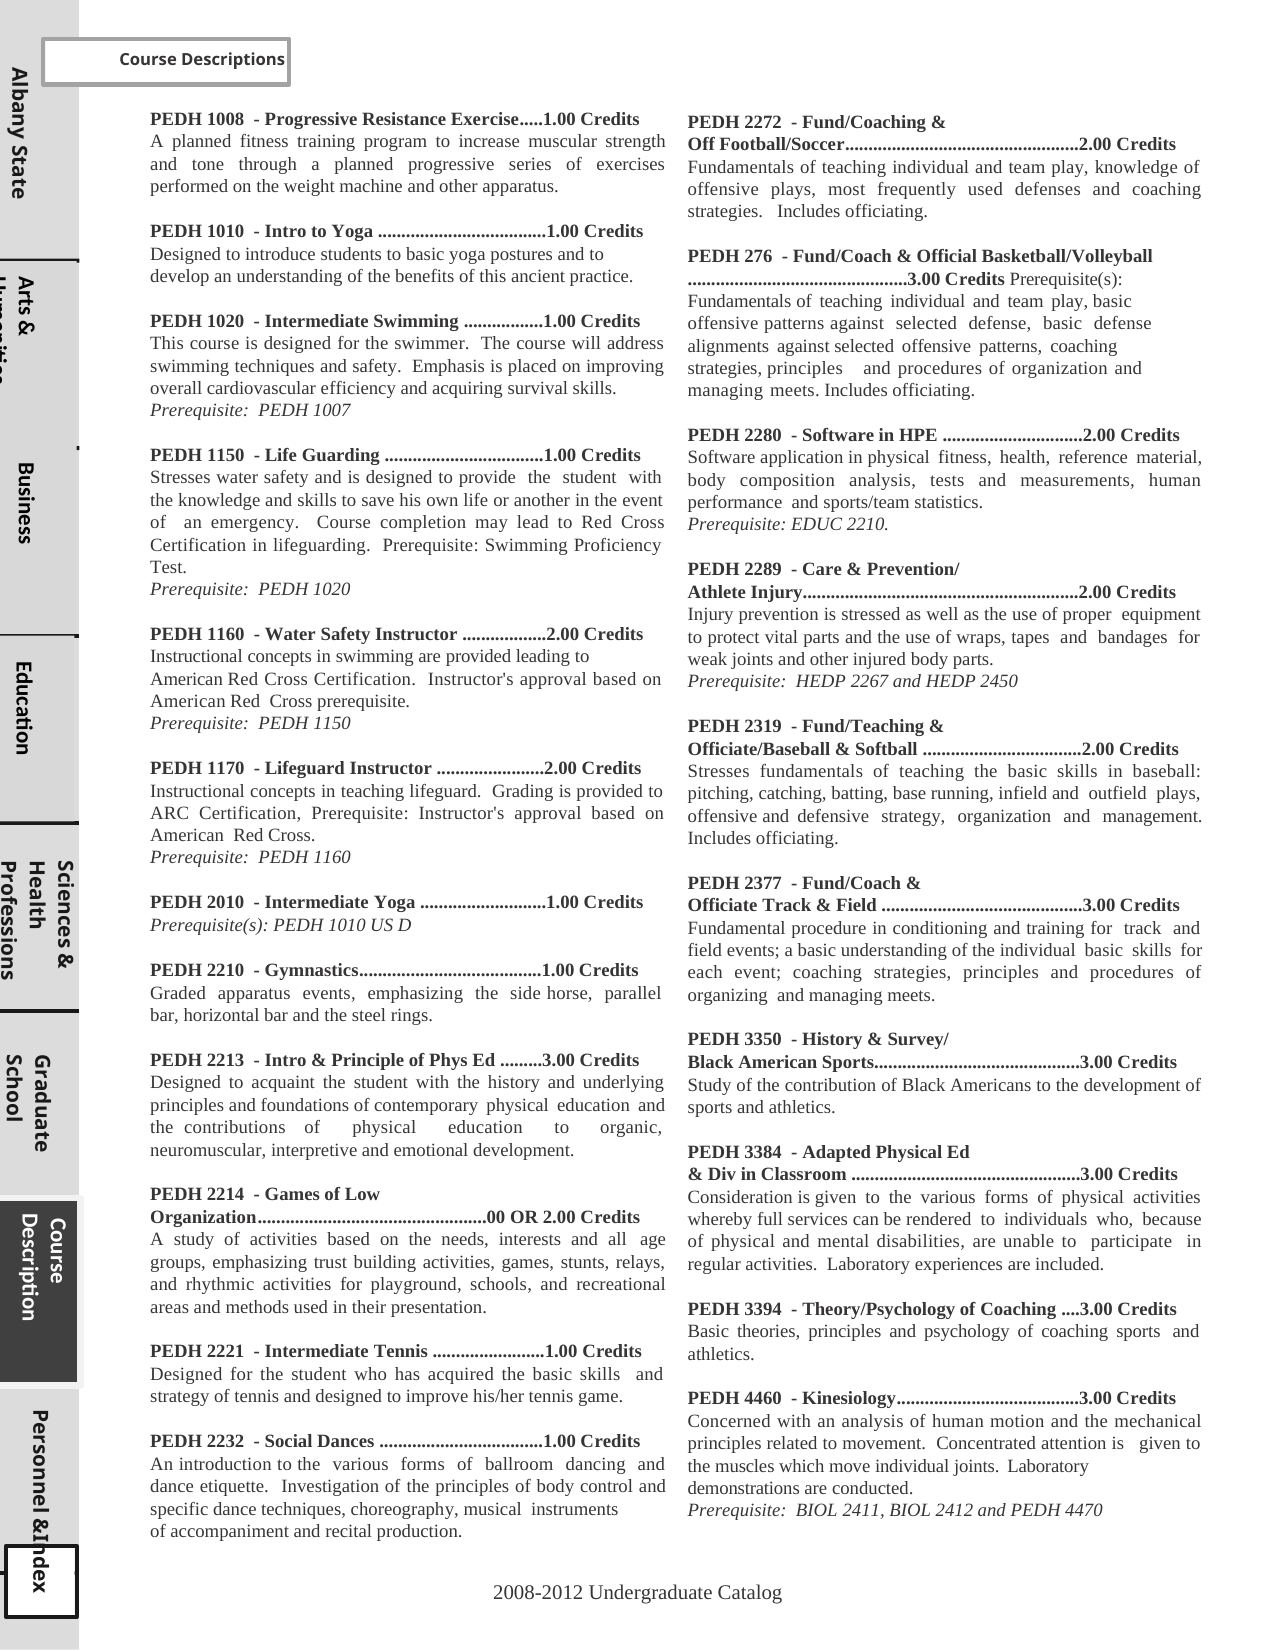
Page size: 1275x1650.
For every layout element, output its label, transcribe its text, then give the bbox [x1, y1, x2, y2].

text Organization.................................................00 OR 2.00 Credits [150, 1206, 662, 1227]
text PEDH 1008 - Progressive Resistance Exercise.....1.00 Credits [150, 108, 662, 129]
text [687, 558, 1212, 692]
text PEDH 1150 - Life Guarding ..................................1.00 Credits Stresses water safety and is designed to provide the student with the knowledge and skills to save his own life or another in the event of an emergency. Course completion may lead to Red Cross Certification in lifeguarding. Prerequisite: Swimming Proficiency Test. [150, 444, 666, 577]
text Prerequisite: PEDH 1150 [150, 712, 662, 734]
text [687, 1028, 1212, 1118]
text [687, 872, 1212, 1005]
text PEDH 2214 - Games of Low [150, 1183, 662, 1204]
text Prerequisite(s): PEDH 1010 US D [150, 914, 662, 936]
text PEDH 2221 - Intermediate Tennis ........................1.00 Credits Designed for the student who has acquired the basic skills and strategy of tennis and designed to improve his/her tennis game. [150, 1340, 666, 1407]
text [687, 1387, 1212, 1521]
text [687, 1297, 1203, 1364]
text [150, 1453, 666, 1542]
text PEDH 1020 - Intermediate Swimming .................1.00 Credits This course is designed for the swimmer. The course will address swimming techniques and safety. Emphasis is placed on improving overall cardiovascular efficiency and acquiring survival skills. Prerequisite: PEDH 1007 [150, 310, 666, 421]
text PEDH 2232 - Social Dances ...................................1.00 Credits [150, 1430, 662, 1452]
text Course Descriptions [119, 49, 1212, 69]
text A planned fitness training program to increase muscular strength and tone through a planned progressive series of exercises performed on the weight machine and other apparatus. [150, 130, 666, 197]
text PEDH 1010 - Intro to Yoga ....................................1.00 Credits Designed to introduce students to basic yoga postures and to develop an understanding of the benefits of this ancient practice. [150, 220, 666, 287]
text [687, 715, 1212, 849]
text PEDH 2213 - Intro & Principle of Phys Ed .........3.00 Credits Designed to acquaint the student with the history and underlying principles and foundations of contemporary physical education and the contributions of physical education to organic, neuromuscular, interpretive and emotional development. [150, 1049, 666, 1160]
text Prerequisite: PEDH 1020 [150, 578, 662, 600]
text A study of activities based on the needs, interests and all age groups, emphasizing trust building activities, games, stunts, relays, and rhythmic activities for playground, schools, and recreational areas and methods used in their presentation. [150, 1228, 666, 1317]
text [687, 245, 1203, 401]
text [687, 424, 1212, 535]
text Prerequisite: PEDH 1160 [150, 847, 662, 868]
text PEDH 1160 - Water Safety Instructor ..................2.00 Credits Instructional concepts in swimming are provided leading to American Red Cross Certification. Instructor's approval based on American Red Cross prerequisite. [150, 623, 666, 712]
text PEDH 2010 - Intermediate Yoga ...........................1.00 Credits [150, 891, 662, 913]
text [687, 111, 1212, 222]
text PEDH 1170 - Lifeguard Instructor .......................2.00 Credits Instructional concepts in teaching lifeguard. Grading is provided to ARC Certification, Prerequisite: Instructor's approval based on American Red Cross. [150, 757, 666, 846]
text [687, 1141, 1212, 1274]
text PEDH 2210 - Gymnastics.......................................1.00 Credits Graded apparatus events, emphasizing the side horse, parallel bar, horizontal bar and the steel rings. [150, 959, 666, 1026]
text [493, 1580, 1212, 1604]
